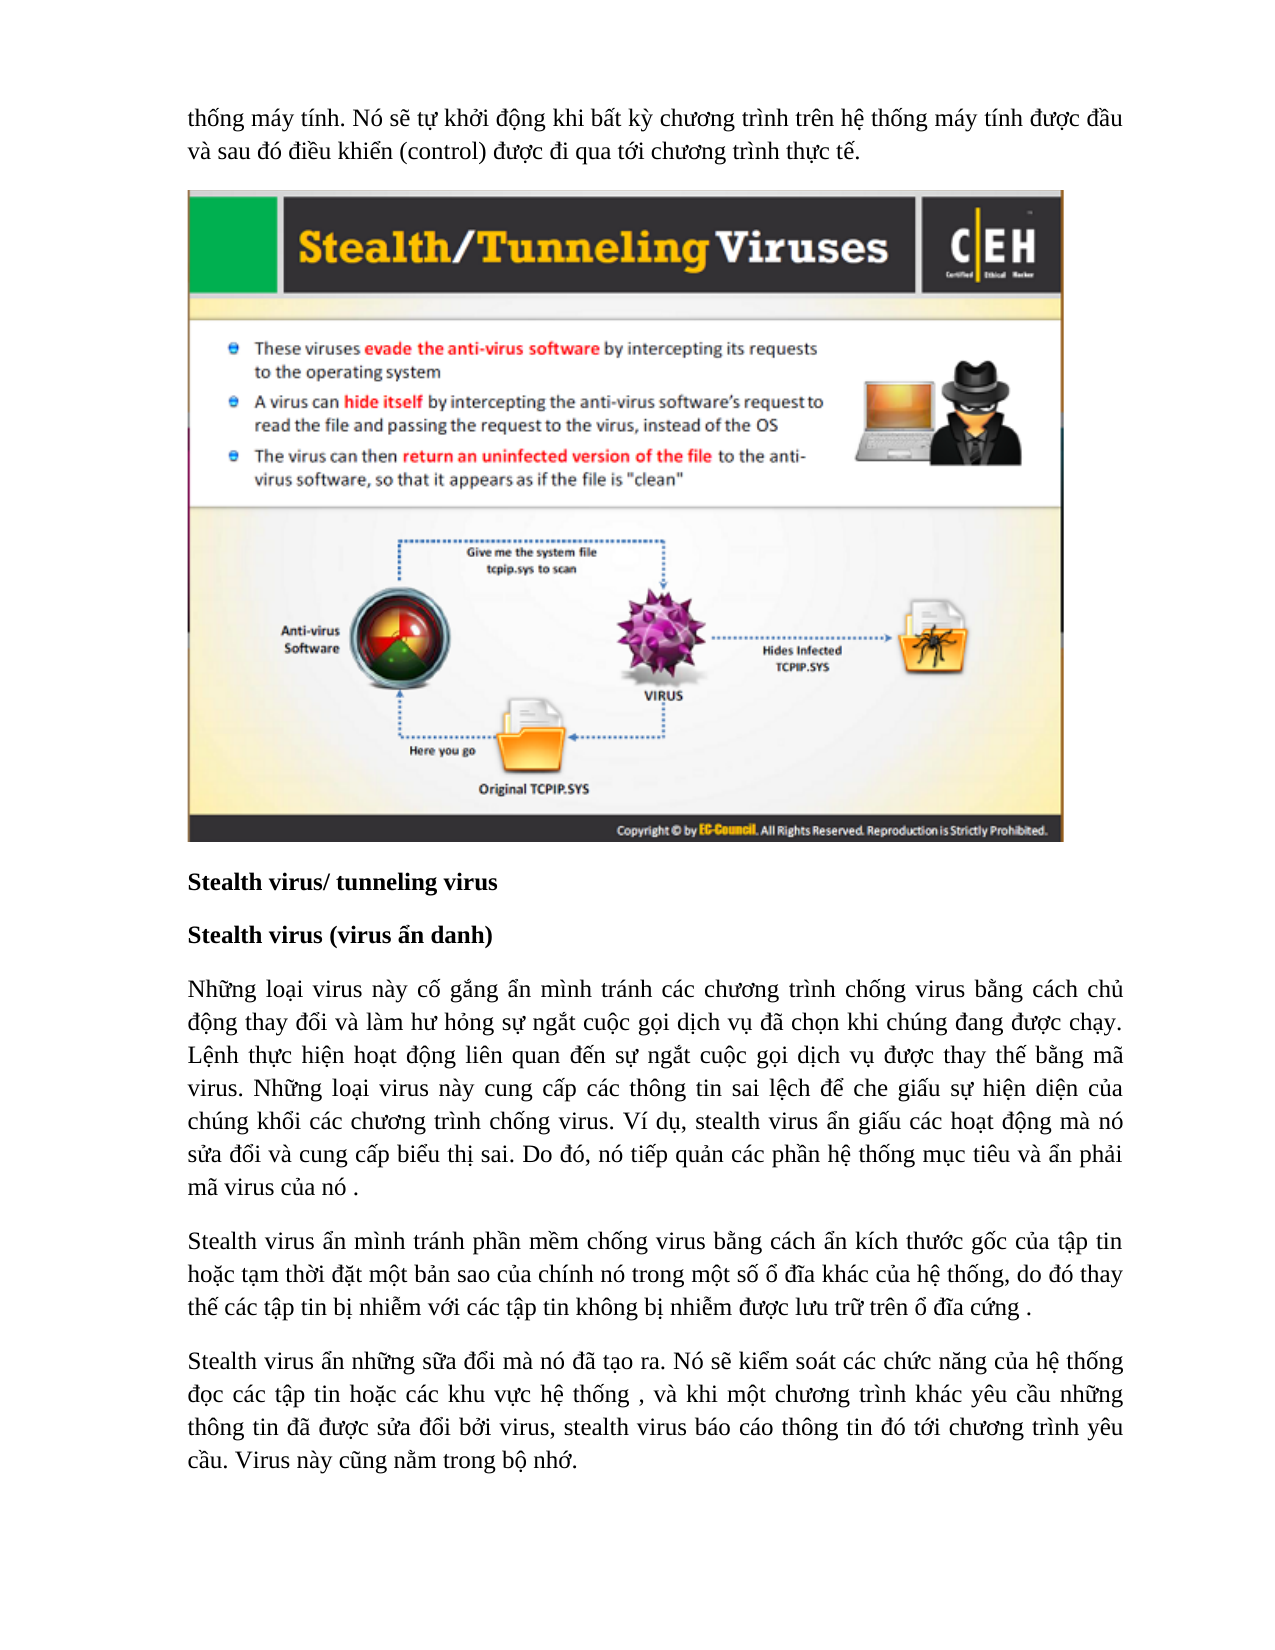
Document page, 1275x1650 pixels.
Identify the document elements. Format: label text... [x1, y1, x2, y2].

text Stealth virus (virus ẩn danh) [187, 921, 1125, 949]
text Stealth virus ẩn mình tránh phần mềm chống virus bằng cách ẩn kích thước gốc của tập tin hoặc tạm thời đặt một bản sao của chính nó trong một số ổ đĩa khác của hệ thống, do đó thay thế các tập tin bị nhiễm với các tập tin không bị nhiễm được lưu trữ trên ổ đĩa cứng . [187, 1226, 1125, 1321]
text Stealth virus/ tunneling virus [187, 867, 1125, 895]
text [187, 103, 1125, 165]
text Những loại virus này cố gắng ẩn mình tránh các chương trình chống virus bằng cách chủ động thay đổi và làm hư hỏng sự ngắt cuộc gọi dịch vụ đã chọn khi chúng đang được chạy. Lệnh thực hiện hoạt động liên quan đến sự ngắt cuộc gọi dịch vụ được thay thế bằng mã virus. Những loại virus này cung cấp các thông tin sai lệch để che giấu sự hiện diện của chúng khổi các chương trình chống virus. Ví dụ, stealth virus ẩn giấu các hoạt động mà nó sửa đổi và cung cấp biểu thị sai. Do đó, nó tiếp quản các phần hệ thống mục tiêu và ẩn phải mã virus của nó . [187, 974, 1125, 1201]
picture [187, 190, 1064, 842]
text Stealth virus ẩn những sữa đổi mà nó đã tạo ra. Nó sẽ kiểm soát các chức năng của hệ thống đọc các tập tin hoặc các khu vực hệ thống , và khi một chương trình khác yêu cầu những thông tin đã được sửa đổi bởi virus, stealth virus báo cáo thông tin đó tới chương trình yêu cầu. Virus này cũng nằm trong bộ nhớ. [187, 1346, 1125, 1474]
